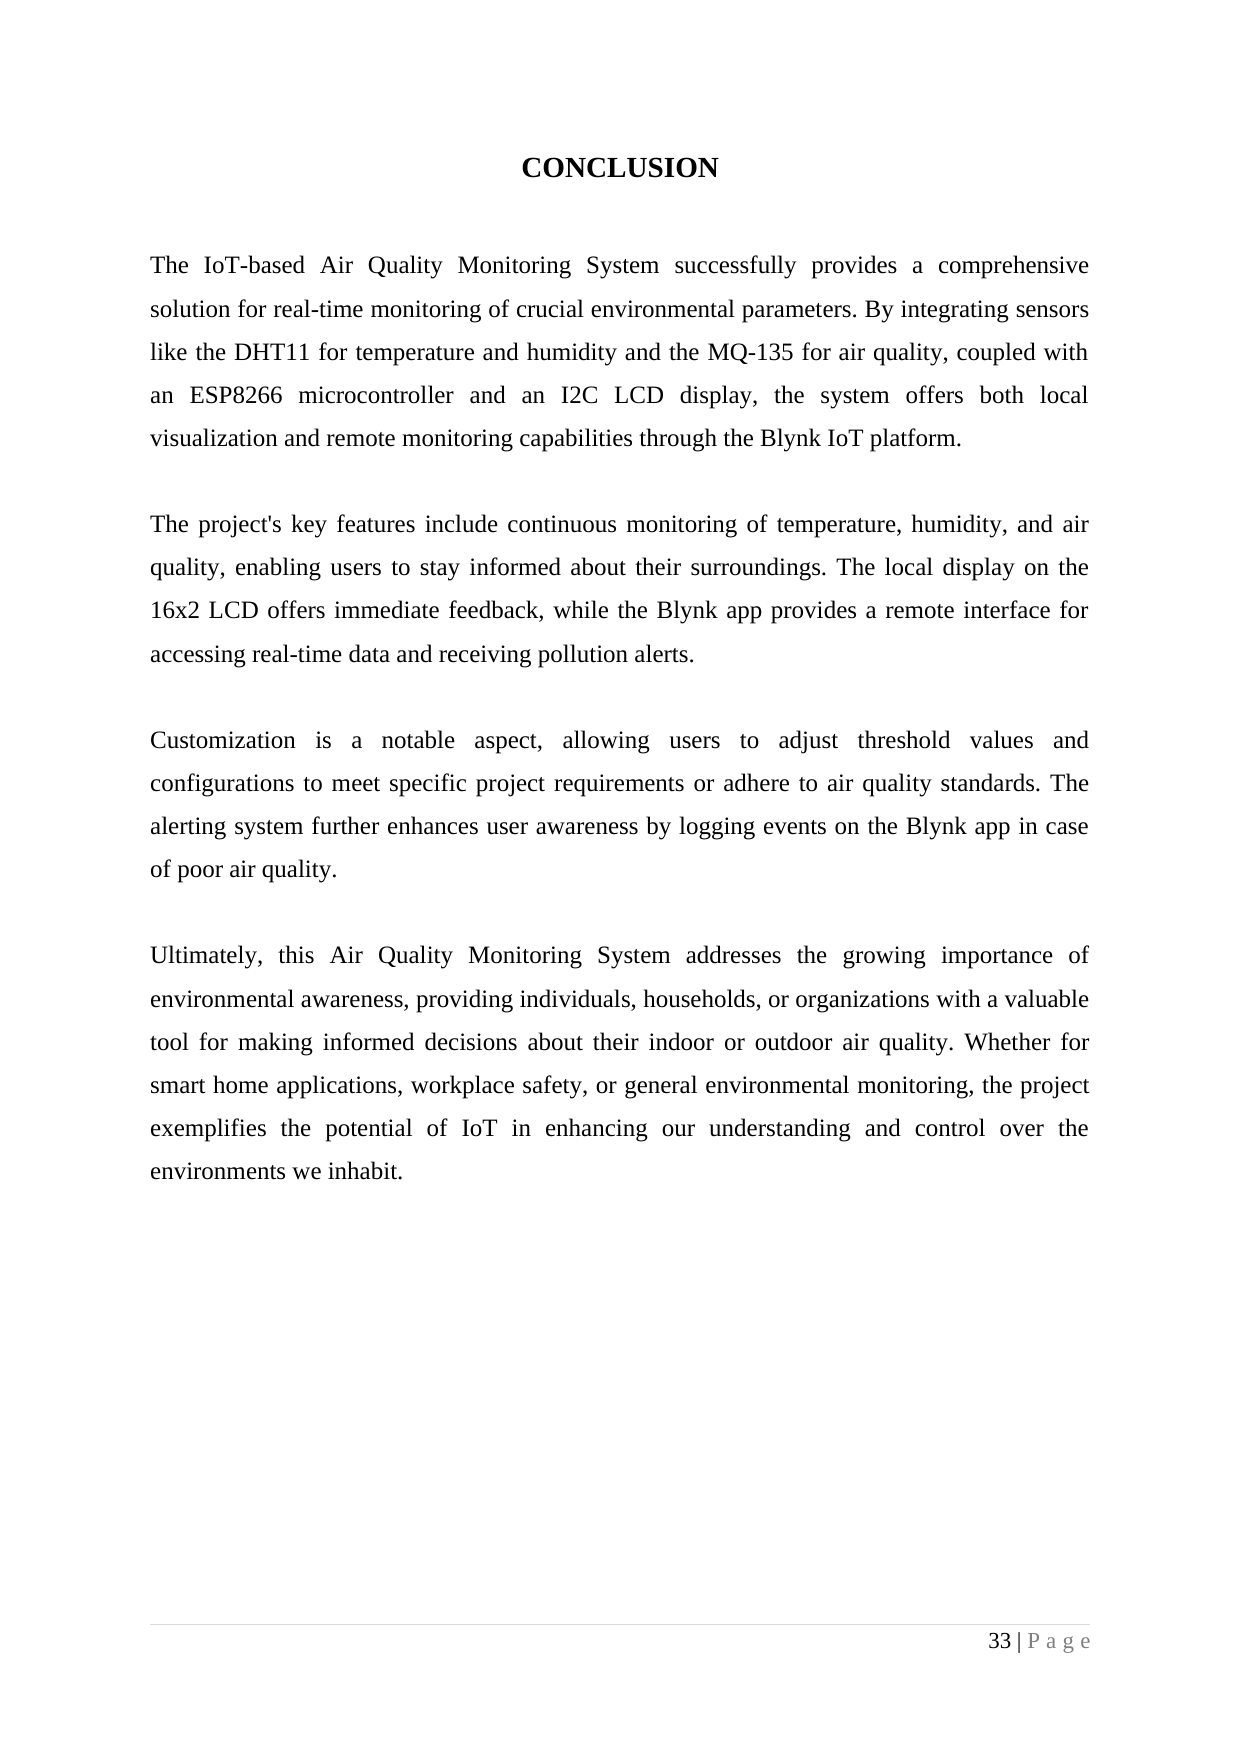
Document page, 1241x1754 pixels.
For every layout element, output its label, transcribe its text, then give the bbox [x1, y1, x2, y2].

text Customization is a notable aspect, allowing users to adjust threshold values and configurations to meet specific project requirements or adhere to air quality standards. The alerting system further enhances user awareness by logging events on the Blynk app in case of poor air quality. [150, 725, 1090, 883]
text Ultimately, this Air Quality Monitoring System addresses the growing importance of environmental awareness, providing individuals, households, or organizations with a valuable tool for making informed decisions about their indoor or outdoor air quality. Whether for smart home applications, workplace safety, or general environmental monitoring, the project exemplifies the potential of IoT in enhancing our understanding and control over the environments we inhabit. [150, 941, 1090, 1185]
text The IoT-based Air Quality Monitoring System successfully provides a comprehensive solution for real-time monitoring of crucial environmental parameters. By integrating sensors like the DHT11 for temperature and humidity and the MQ-135 for air quality, coupled with an ESP8266 microcontroller and an I2C LCD display, the system offers both local visualization and remote monitoring capabilities through the Blynk IoT platform. [150, 251, 1090, 452]
text The project's key features include continuous monitoring of temperature, humidity, and air quality, enabling users to stay informed about their surroundings. The local display on the 16x2 LCD offers immediate feedback, while the Blynk app provides a remote interface for accessing real-time data and receiving pollution alerts. [150, 509, 1090, 667]
text CONCLUSION [150, 150, 1090, 183]
